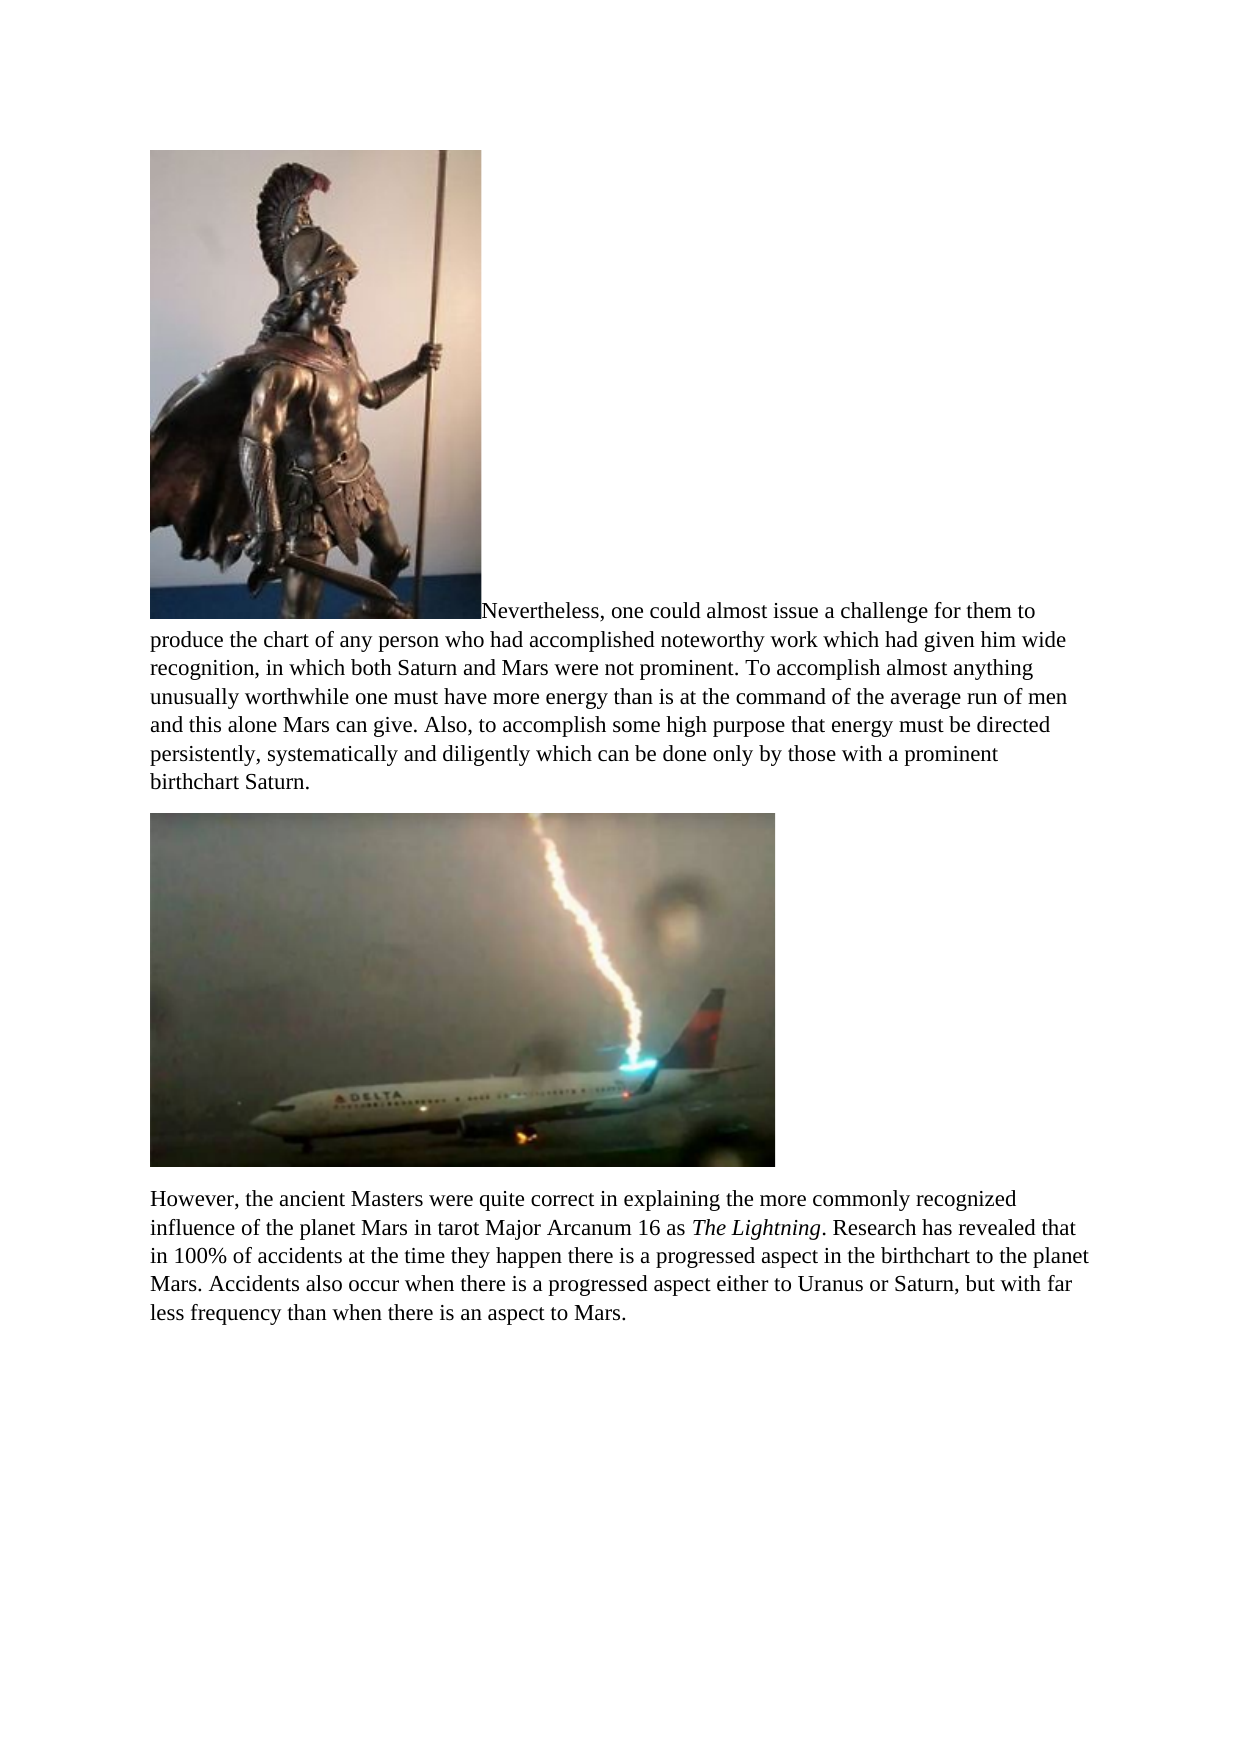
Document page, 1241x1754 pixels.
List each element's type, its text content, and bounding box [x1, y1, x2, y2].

picture [150, 813, 775, 1167]
text However, the ancient Masters were quite correct in explaining the more commonly recognized influence of the planet Mars in tarot Major Arcanum 16 as The Lightning. Research has revealed that in 100% of accidents at the time they happen there is a progressed aspect in the birthchart to the planet Mars. Accidents also occur when there is a progressed aspect either to Uranus or Saturn, but with far less frequency than when there is an aspect to Mars. [150, 1185, 1090, 1325]
picture [150, 150, 482, 619]
